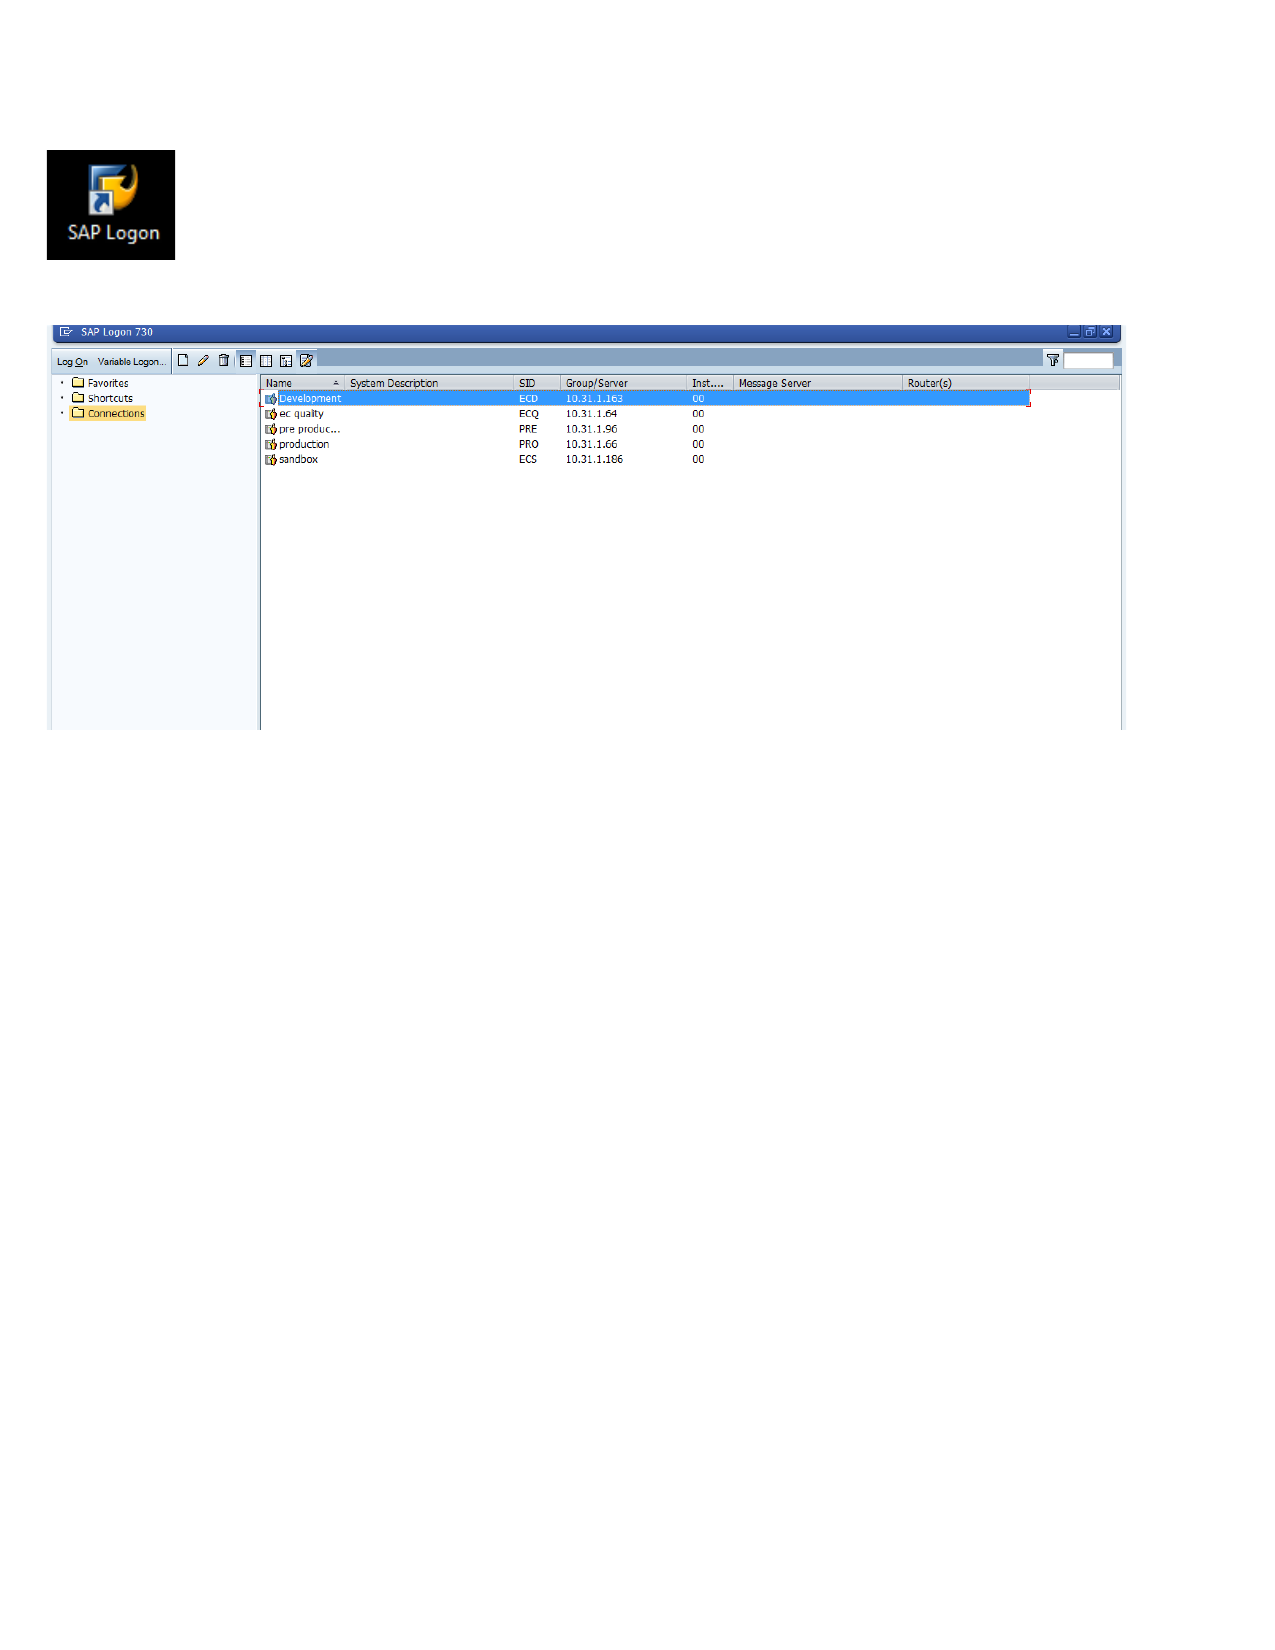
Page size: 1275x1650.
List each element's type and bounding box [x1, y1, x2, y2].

picture [46, 325, 1127, 730]
picture [46, 150, 175, 260]
